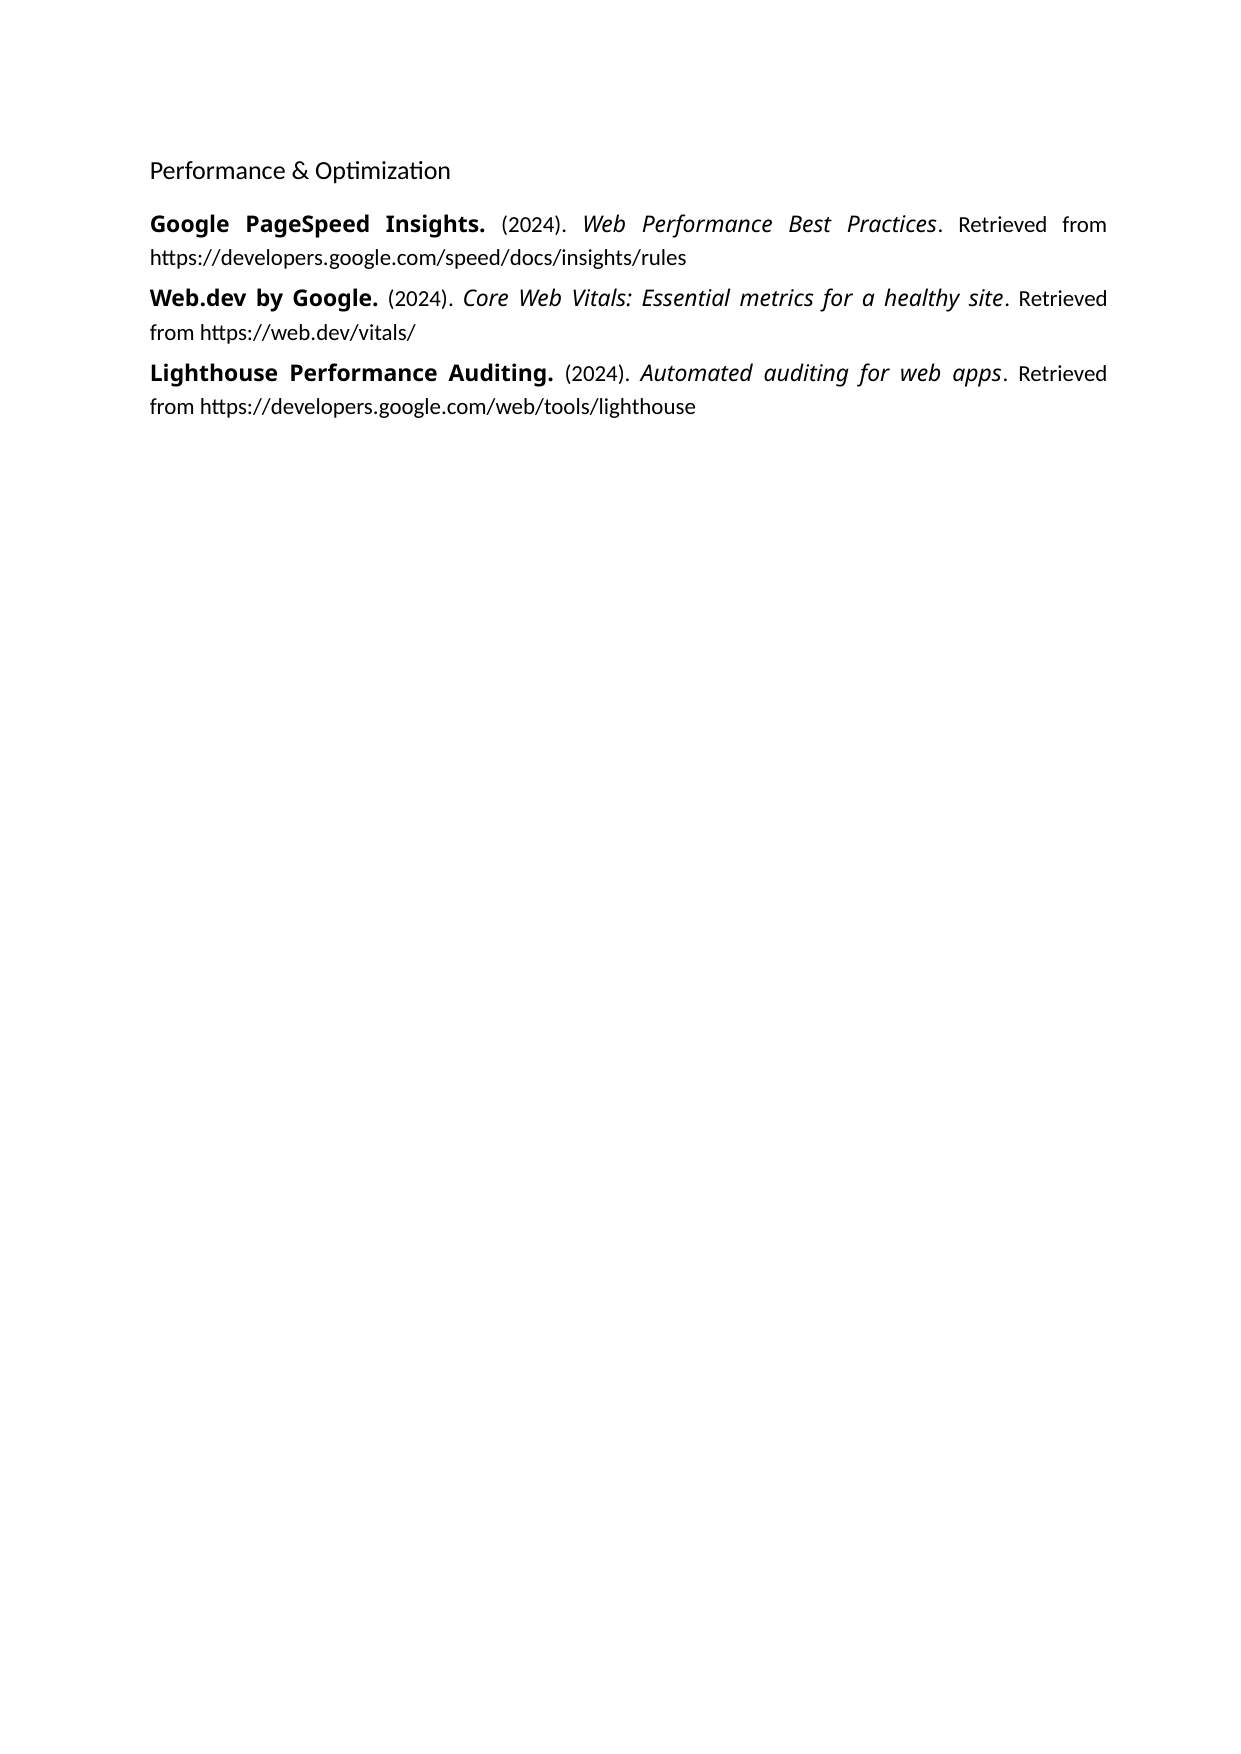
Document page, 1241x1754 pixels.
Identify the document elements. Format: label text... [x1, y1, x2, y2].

text Lighthouse Performance Auditing. (2024). Automated auditing for web apps. Retrieved from https://developers.google.com/web/tools/lighthouse [149, 357, 1107, 420]
text Performance & Optimization [149, 154, 1107, 186]
text Google PageSpeed Insights. (2024). Web Performance Best Practices. Retrieved from https://developers.google.com/speed/docs/insights/rules [149, 208, 1107, 271]
text Web.dev by Google. (2024). Core Web Vitals: Essential metrics for a healthy site. Retrieved from https://web.dev/vitals/ [149, 282, 1107, 346]
